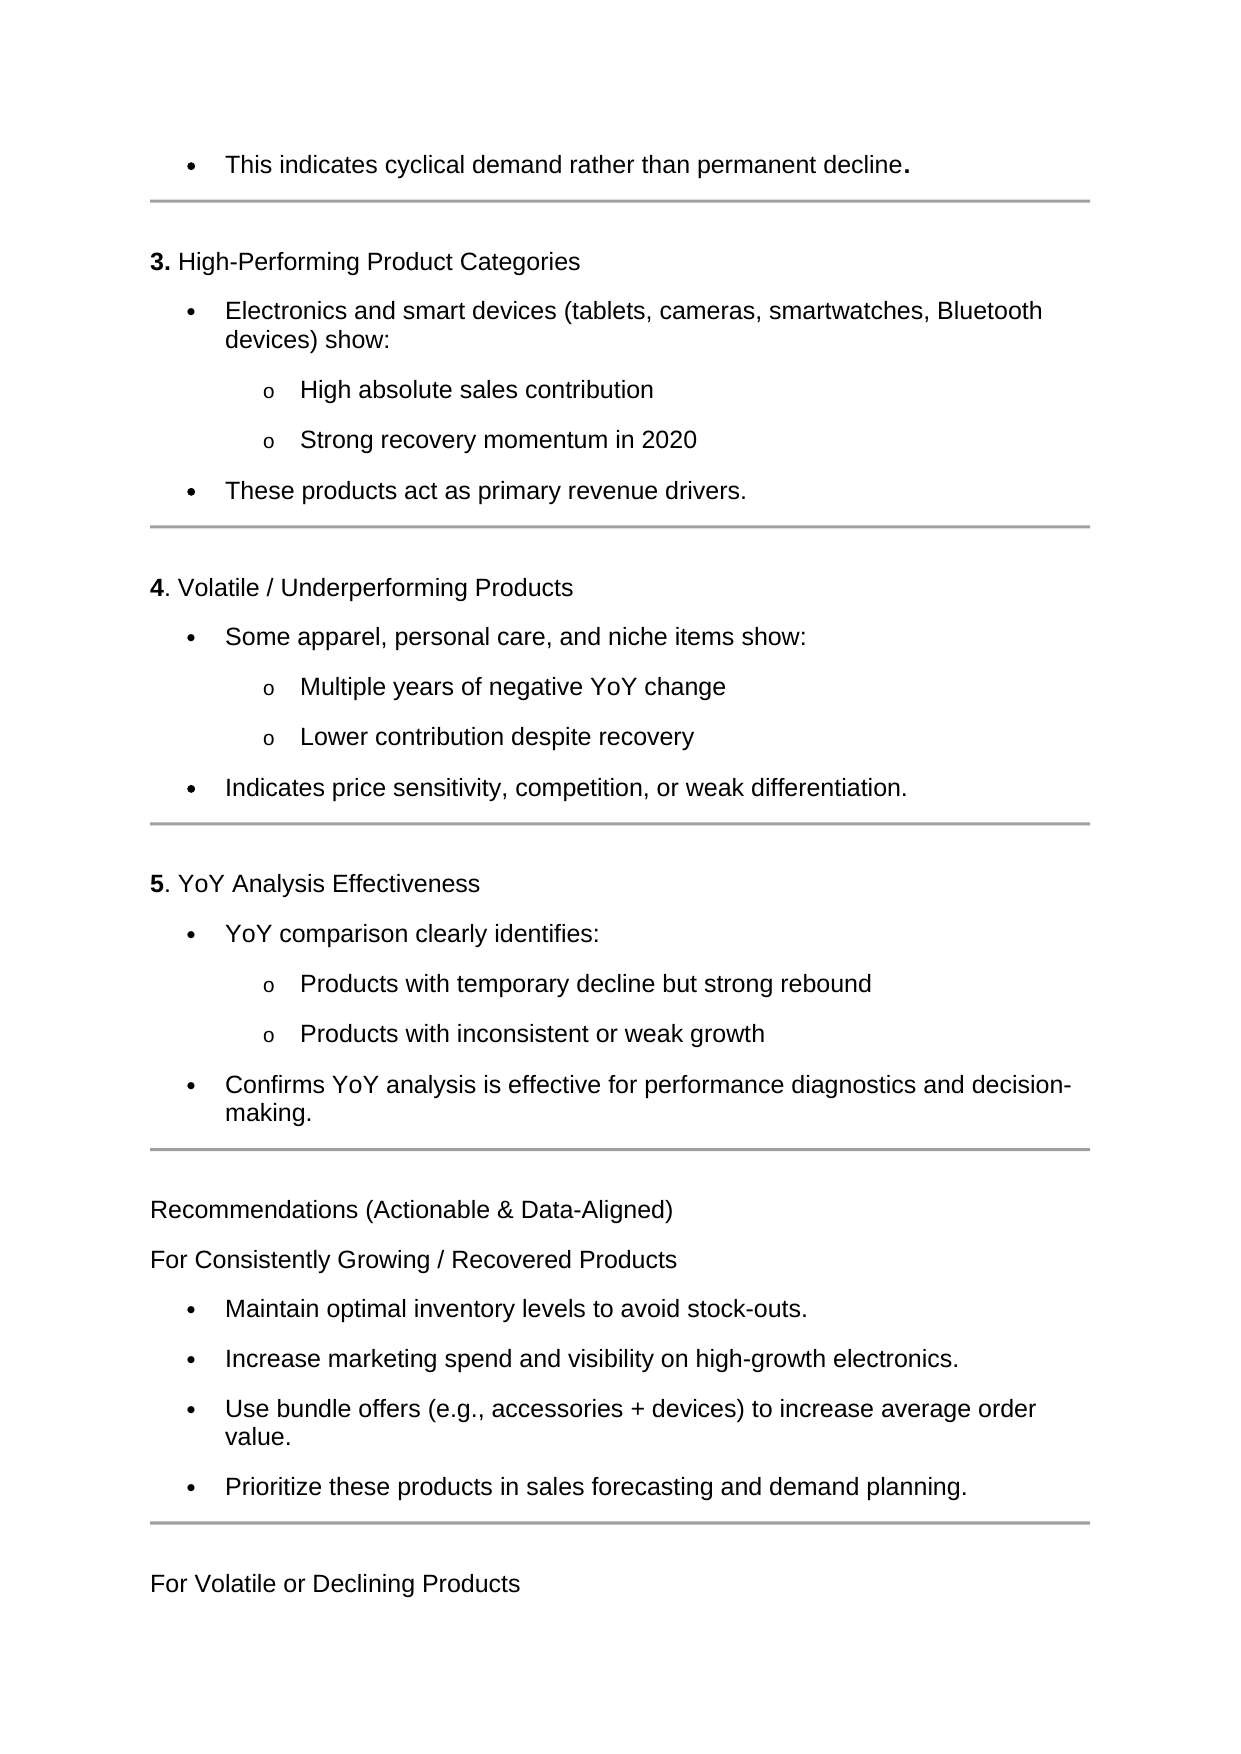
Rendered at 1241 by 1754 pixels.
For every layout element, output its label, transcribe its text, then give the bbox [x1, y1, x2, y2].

list Electronics and smart devices (tablets, cameras, smartwatches, Bluetooth devices) show: [187, 296, 1090, 354]
text 3. High-Performing Product Categories [150, 247, 1090, 276]
list Confirms YoY analysis is effective for performance diagnostics and decision-making. [187, 1070, 1090, 1127]
list Some apparel, personal care, and niche items show: [187, 622, 1090, 651]
text Recommendations (Actionable & Data-Aligned) [150, 1195, 1090, 1224]
list YoY comparison clearly identifies: [187, 919, 1090, 948]
text 5. YoY Analysis Effectiveness [150, 869, 1090, 898]
list Strong recovery momentum in 2020 [262, 425, 1090, 455]
list Products with inconsistent or weak growth [262, 1019, 1090, 1049]
text 4. Volatile / Underperforming Products [150, 572, 1090, 601]
list Indicates price sensitivity, competition, or weak differentiation. [187, 773, 1090, 801]
list This indicates cyclical demand rather than permanent decline. [187, 150, 1090, 179]
list Maintain optimal inventory levels to avoid stock-outs. [187, 1294, 1090, 1323]
list Products with temporary decline but strong rebound [262, 969, 1090, 998]
text For Volatile or Declining Products [150, 1569, 1090, 1597]
list Lower contribution despite recovery [262, 722, 1090, 752]
list These products act as primary revenue drivers. [187, 476, 1090, 504]
list Use bundle offers (e.g., accessories + devices) to increase average order value. [187, 1393, 1090, 1451]
list Multiple years of negative YoY change [262, 672, 1090, 701]
list High absolute sales contribution [262, 375, 1090, 404]
list Increase marketing spend and visibility on high-growth electronics. [187, 1344, 1090, 1373]
text For Consistently Growing / Recovered Products [150, 1245, 1090, 1273]
list Prioritize these products in sales forecasting and demand planning. [187, 1472, 1090, 1501]
